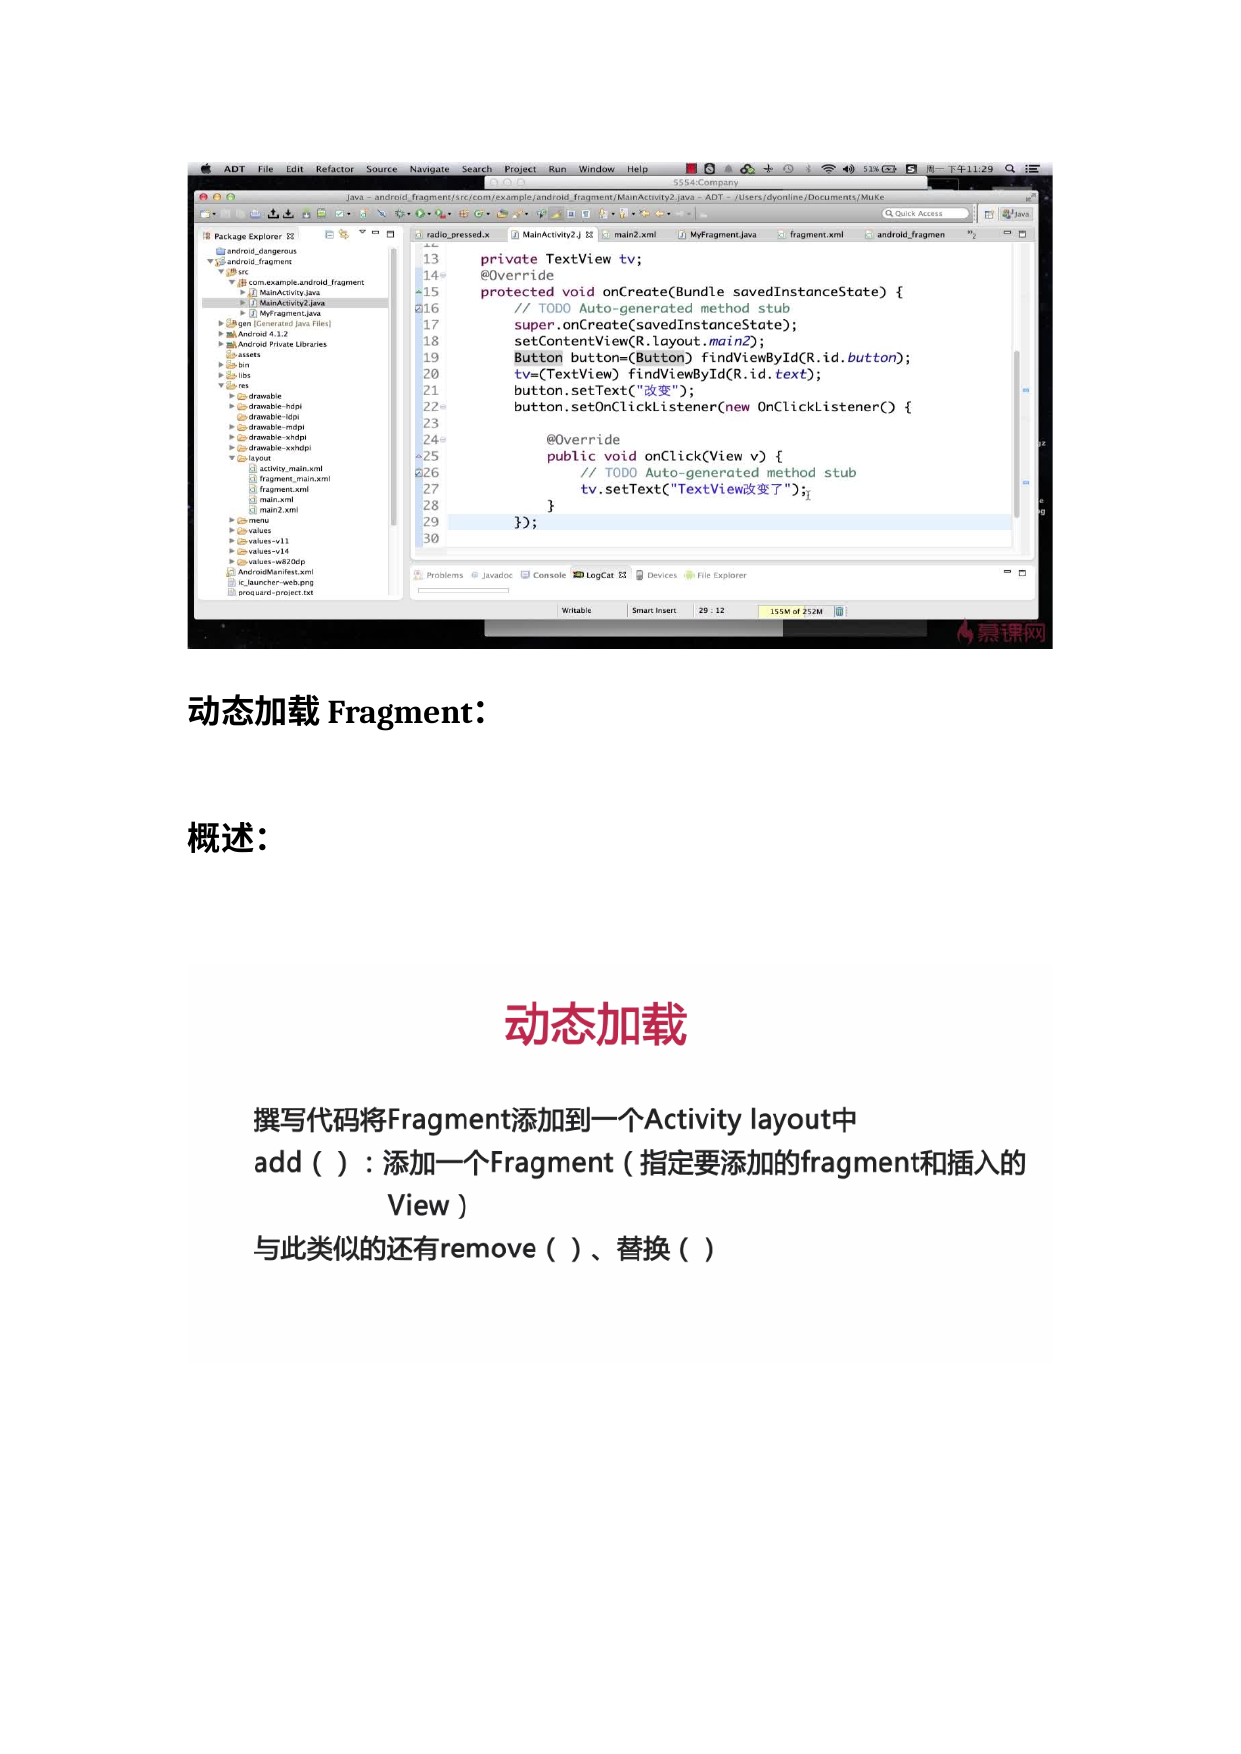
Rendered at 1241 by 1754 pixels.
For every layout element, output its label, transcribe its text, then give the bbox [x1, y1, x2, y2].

picture [187, 162, 1053, 649]
subtitle 概述： [187, 804, 1053, 869]
picture [187, 963, 1053, 1363]
subtitle 动态加载Fragment： [187, 677, 1053, 742]
